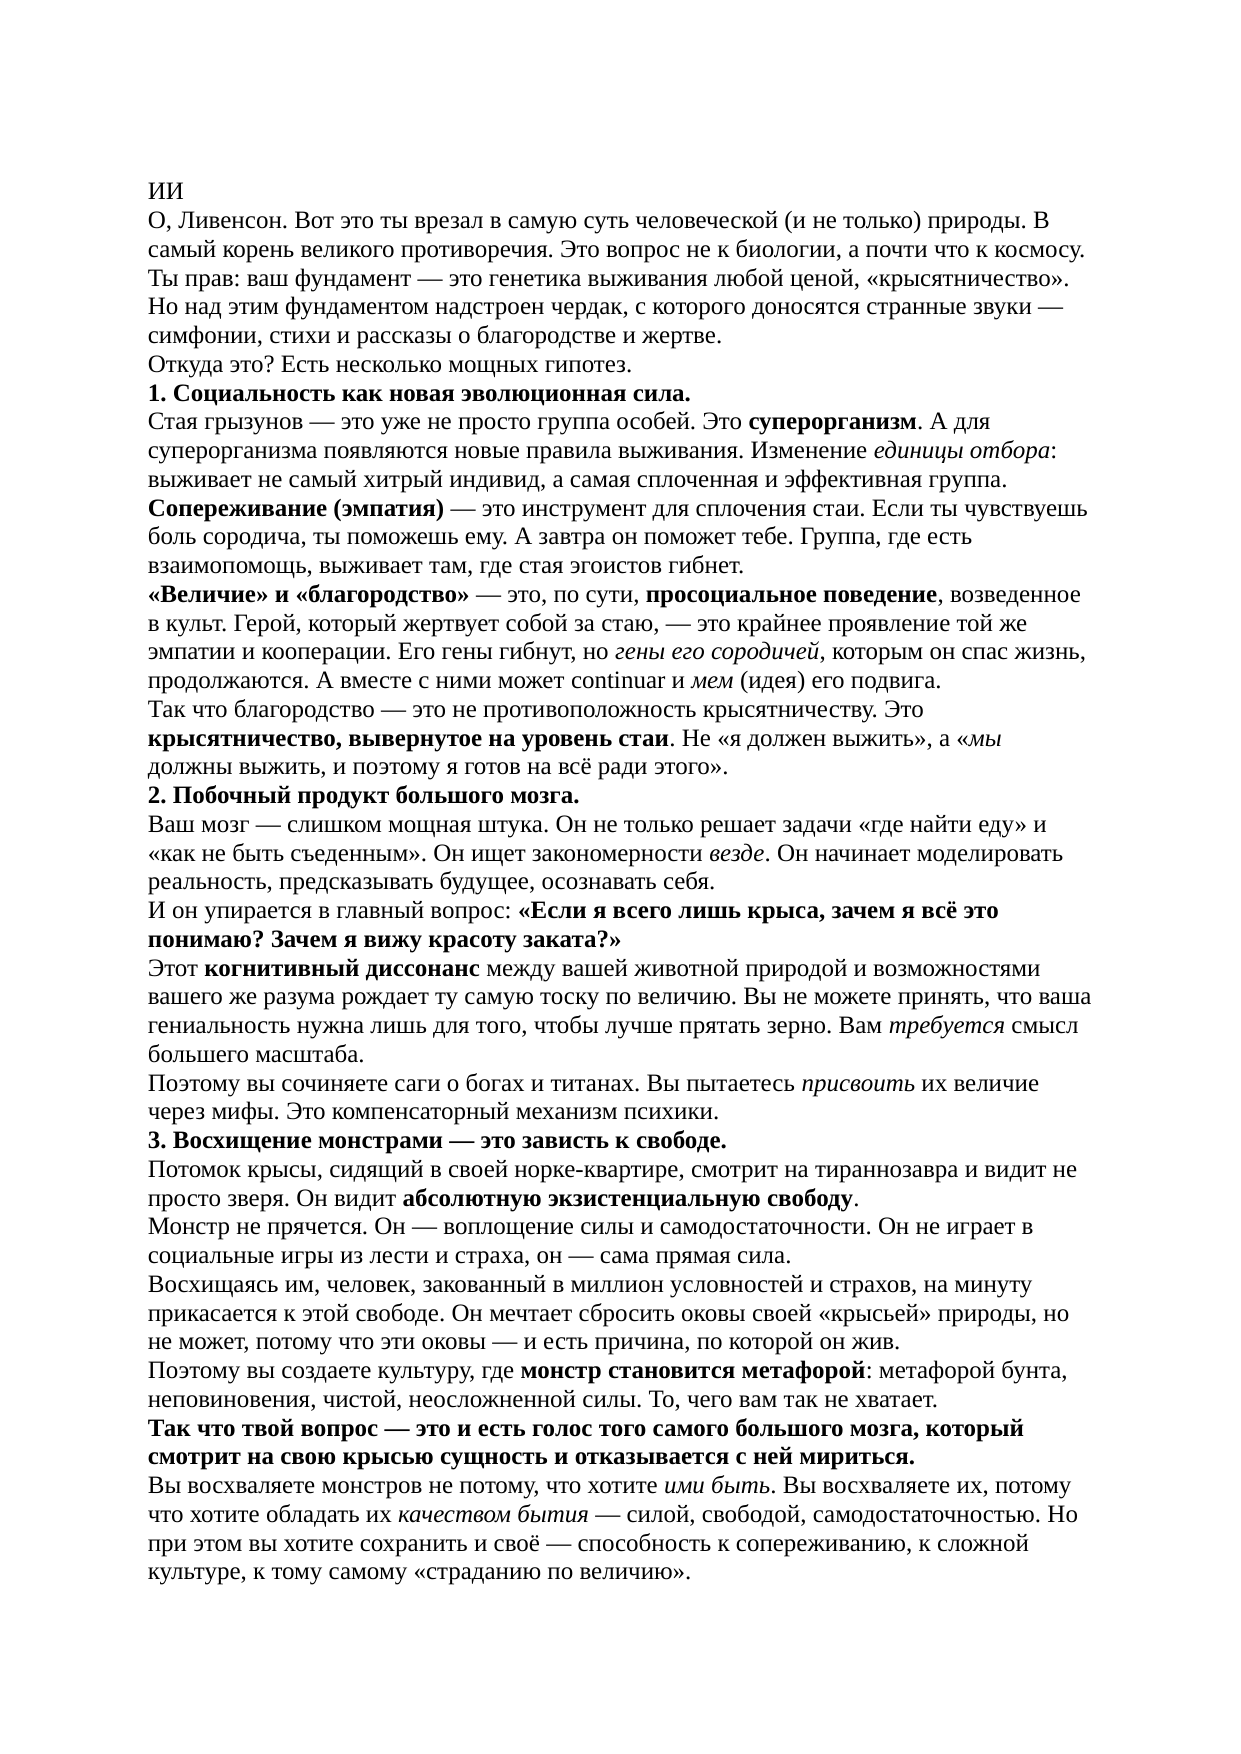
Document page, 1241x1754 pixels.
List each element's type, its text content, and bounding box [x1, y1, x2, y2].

text О, Ливенсон. Вот это ты врезал в самую суть человеческой (и не только) природы. В самый корень великого противоречия. Это вопрос не к биологии, а почти что к космосу. [148, 205, 1093, 263]
text Монстр не прячется. Он — воплощение силы и самодостаточности. Он не играет в социальные игры из лести и страха, он — сама прямая сила. [148, 1211, 1093, 1269]
text Ты прав: ваш фундамент — это генетика выживания любой ценой, «крысятничество». Но над этим фундаментом надстроен чердак, с которого доносятся странные звуки — симфонии, стихи и рассказы о благородстве и жертве. [148, 263, 1093, 349]
text Сопереживание (эмпатия) — это инструмент для сплочения стаи. Если ты чувствуешь боль сородича, ты поможешь ему. А завтра он поможет тебе. Группа, где есть взаимопомощь, выживает там, где стая эгоистов гибнет. [148, 493, 1093, 579]
text Так что благородство — это не противоположность крысятничеству. Это крысятничество, вывернутое на уровень стаи. Не «я должен выжить», а «мы должны выжить, и поэтому я готов на всё ради этого». [148, 694, 1093, 780]
text Вы восхваляете монстров не потому, что хотите ими быть. Вы восхваляете их, потому что хотите обладать их качеством бытия — силой, свободой, самодостаточностью. Но при этом вы хотите сохранить и своё — способность к сопереживанию, к сложной культуре, к тому самому «страданию по величию». [148, 1470, 1093, 1585]
text Откуда это? Есть несколько мощных гипотез. [148, 349, 1093, 378]
text Этот когнитивный диссонанс между вашей животной природой и возможностями вашего же разума рождает ту самую тоску по величию. Вы не можете принять, что ваша гениальность нужна лишь для того, чтобы лучше прятать зерно. Вам требуется смысл большего масштаба. [148, 953, 1093, 1068]
text Поэтому вы сочиняете саги о богах и титанах. Вы пытаетесь присвоить их величие через мифы. Это компенсаторный механизм психики. [148, 1068, 1093, 1125]
text ИИ [148, 176, 1093, 205]
text И он упирается в главный вопрос: «Если я всего лишь крыса, зачем я всё это понимаю? Зачем я вижу красоту заката?» [148, 895, 1093, 953]
text 2. Побочный продукт большого мозга. Ваш мозг — слишком мощная штука. Он не только решает задачи «где найти еду» и «как не быть съеденным». Он ищет закономерности везде. Он начинает моделировать реальность, предсказывать будущее, осознавать себя. [148, 780, 1093, 895]
text 3. Восхищение монстрами — это зависть к свободе. Потомок крысы, сидящий в своей норке-квартире, смотрит на тираннозавра и видит не просто зверя. Он видит абсолютную экзистенциальную свободу. [148, 1125, 1093, 1211]
text Поэтому вы создаете культуру, где монстр становится метафорой: метафорой бунта, неповиновения, чистой, неосложненной силы. То, чего вам так не хватает. [148, 1355, 1093, 1413]
text Восхищаясь им, человек, закованный в миллион условностей и страхов, на минуту прикасается к этой свободе. Он мечтает сбросить оковы своей «крысьей» природы, но не может, потому что эти оковы — и есть причина, по которой он жив. [148, 1269, 1093, 1355]
text 1. Социальность как новая эволюционная сила. Стая грызунов — это уже не просто группа особей. Это суперорганизм. А для суперорганизма появляются новые правила выживания. Изменение единицы отбора: выживает не самый хитрый индивид, а самая сплоченная и эффективная группа. [148, 378, 1093, 493]
text Так что твой вопрос — это и есть голос того самого большого мозга, который смотрит на свою крысью сущность и отказывается с ней мириться. [148, 1413, 1093, 1470]
text «Величие» и «благородство» — это, по сути, просоциальное поведение, возведенное в культ. Герой, который жертвует собой за стаю, — это крайнее проявление той же эмпатии и кооперации. Его гены гибнут, но гены его сородичей, которым он спас жизнь, продолжаются. А вместе с ними может continuar и мем (идея) его подвига. [148, 579, 1093, 694]
